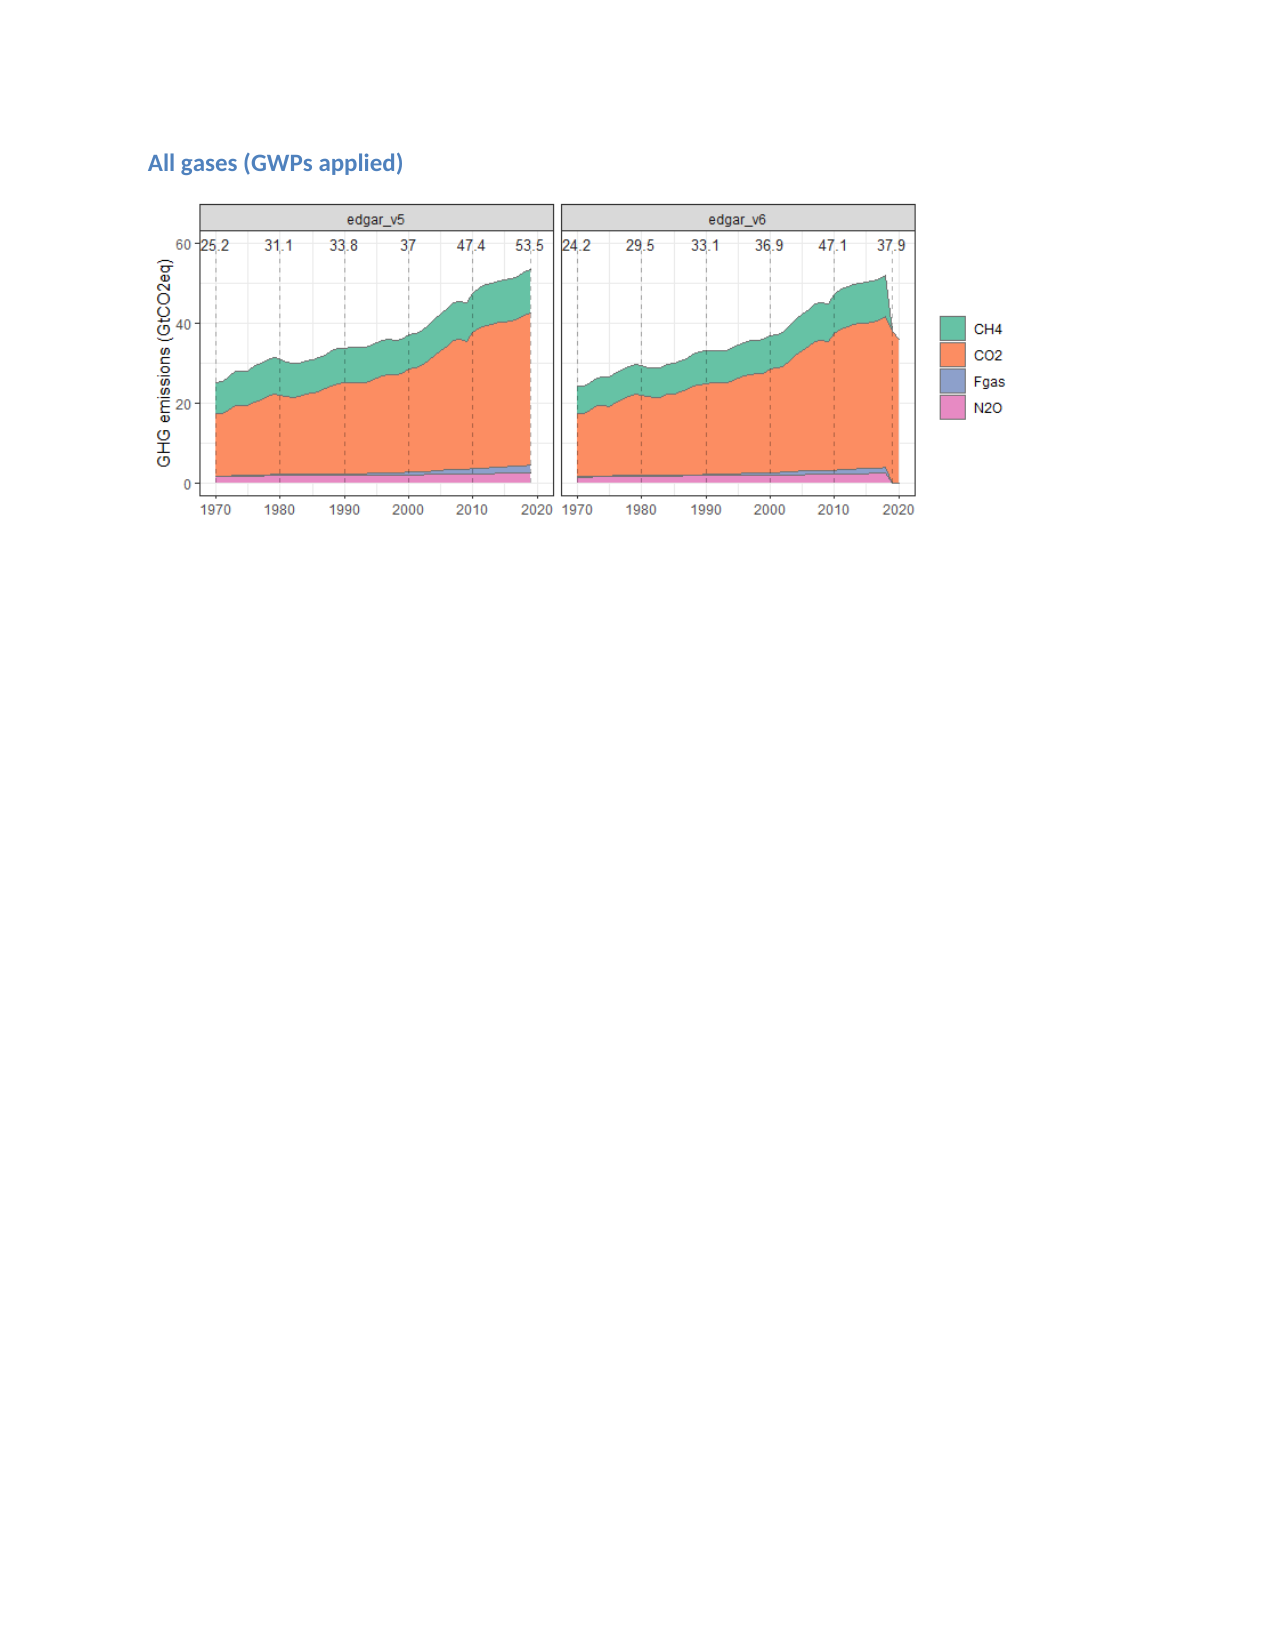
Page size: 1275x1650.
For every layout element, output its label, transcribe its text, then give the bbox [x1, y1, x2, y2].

subtitle All gases (GWPs applied) [148, 148, 1127, 178]
picture [147, 196, 1023, 525]
